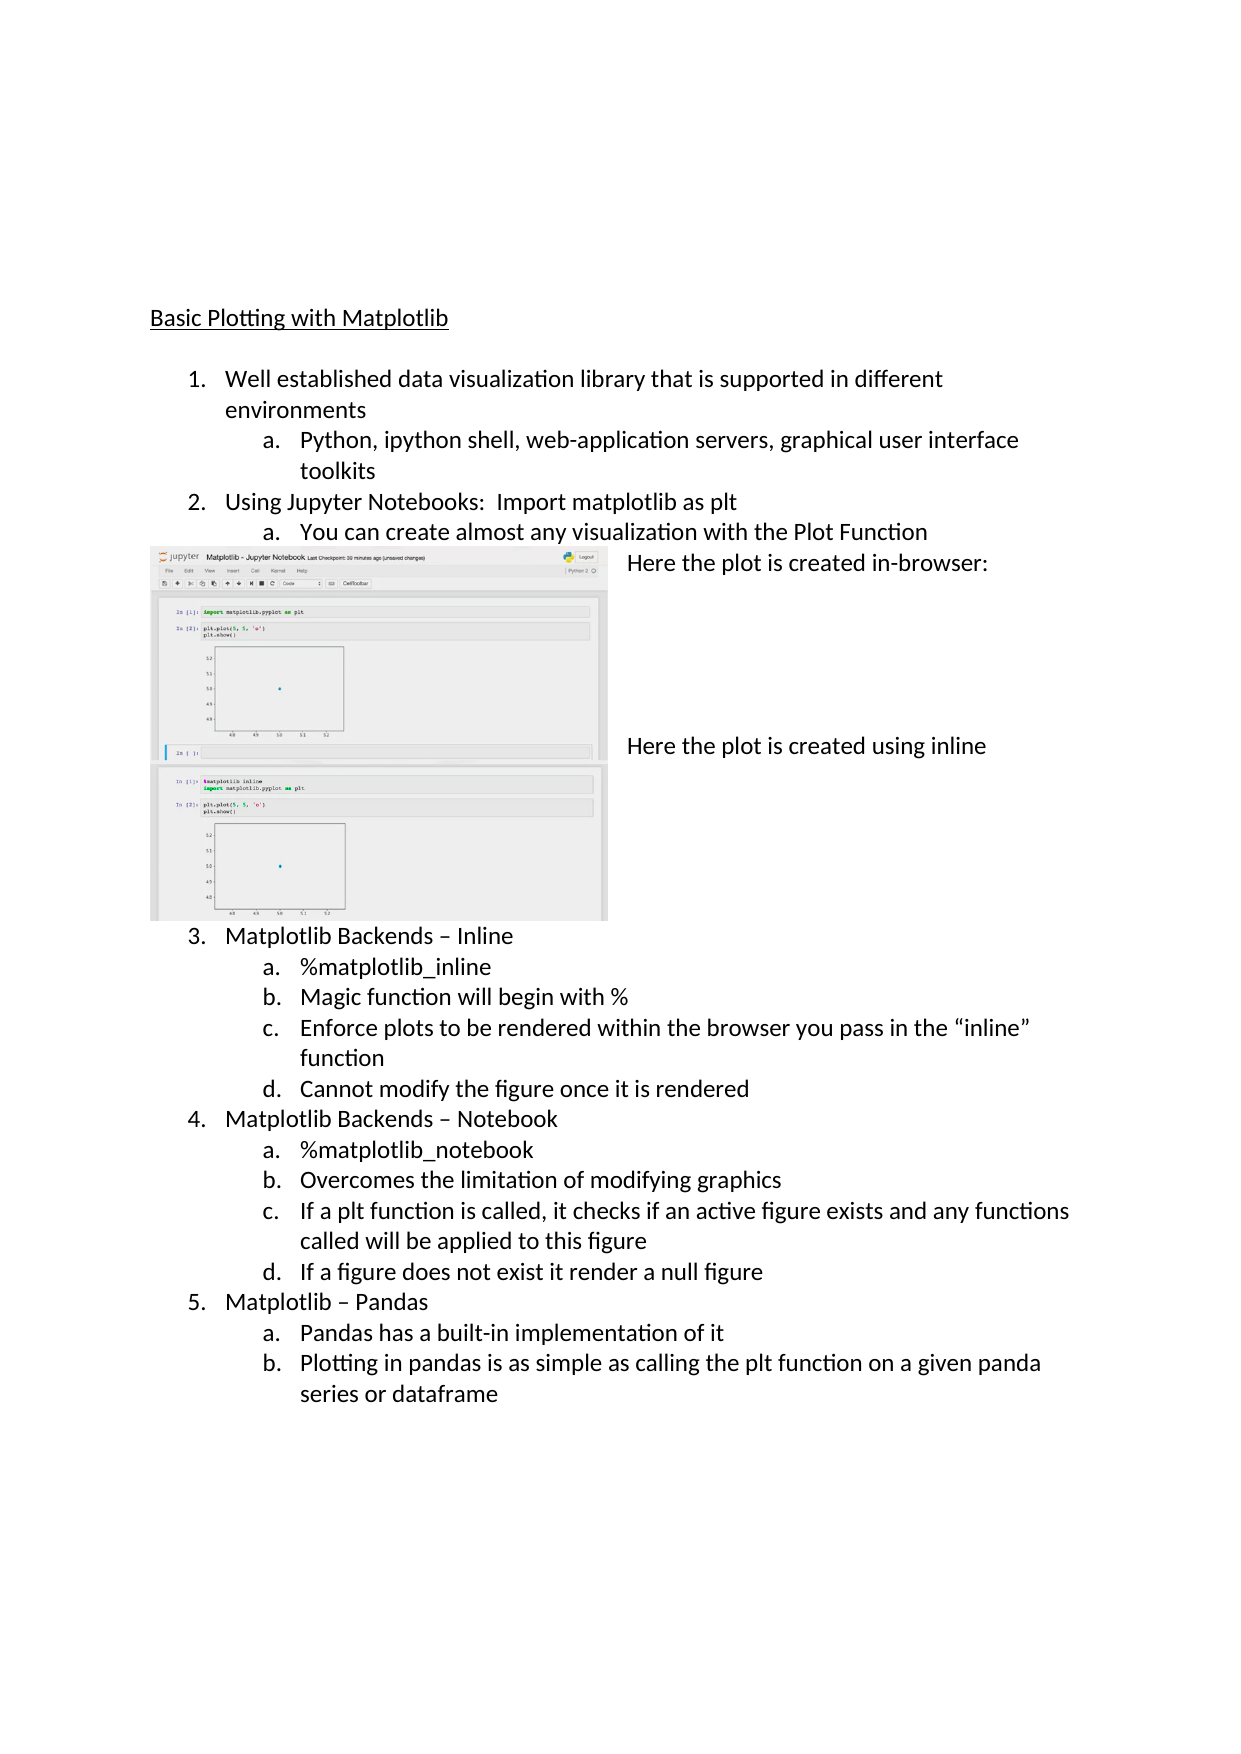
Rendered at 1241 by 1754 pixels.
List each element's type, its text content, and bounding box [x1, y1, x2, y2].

text Basic Plotting with Matplotlib [150, 303, 1090, 333]
list Magic function will begin with % [262, 981, 1090, 1012]
list Using Jupyter Notebooks: Import matplotlib as plt [187, 486, 1090, 516]
list Pandas has a built-in implementation of it [262, 1317, 1090, 1347]
list Enforce plots to be rendered within the browser you pass in the “inline” function [262, 1012, 1090, 1073]
text Here the plot is created in-browser: [608, 547, 1090, 577]
text Here the plot is created using inline [608, 730, 1090, 920]
list If a figure does not exist it render a null figure [262, 1256, 1090, 1286]
list Cannot modify the figure once it is rendered [262, 1073, 1090, 1103]
list Overcomes the limitation of modifying graphics [262, 1164, 1090, 1195]
list %matplotlib_inline [262, 951, 1090, 981]
list %matplotlib_notebook [262, 1134, 1090, 1164]
picture [150, 546, 608, 921]
list Matplotlib – Pandas [187, 1286, 1090, 1317]
list Python, ipython shell, web-application servers, graphical user interface toolkits [262, 425, 1090, 486]
list You can create almost any visualization with the Plot Function [262, 516, 1090, 547]
list Matplotlib Backends – Notebook [187, 1103, 1090, 1134]
list Well established data visualization library that is supported in different environments [187, 364, 1090, 425]
list Plotting in pandas is as simple as calling the plt function on a given panda series or dataframe [262, 1347, 1090, 1408]
list If a plt function is called, it checks if an active figure exists and any functions called will be applied to this figure [262, 1195, 1090, 1256]
list Matplotlib Backends – Inline [187, 920, 1090, 951]
